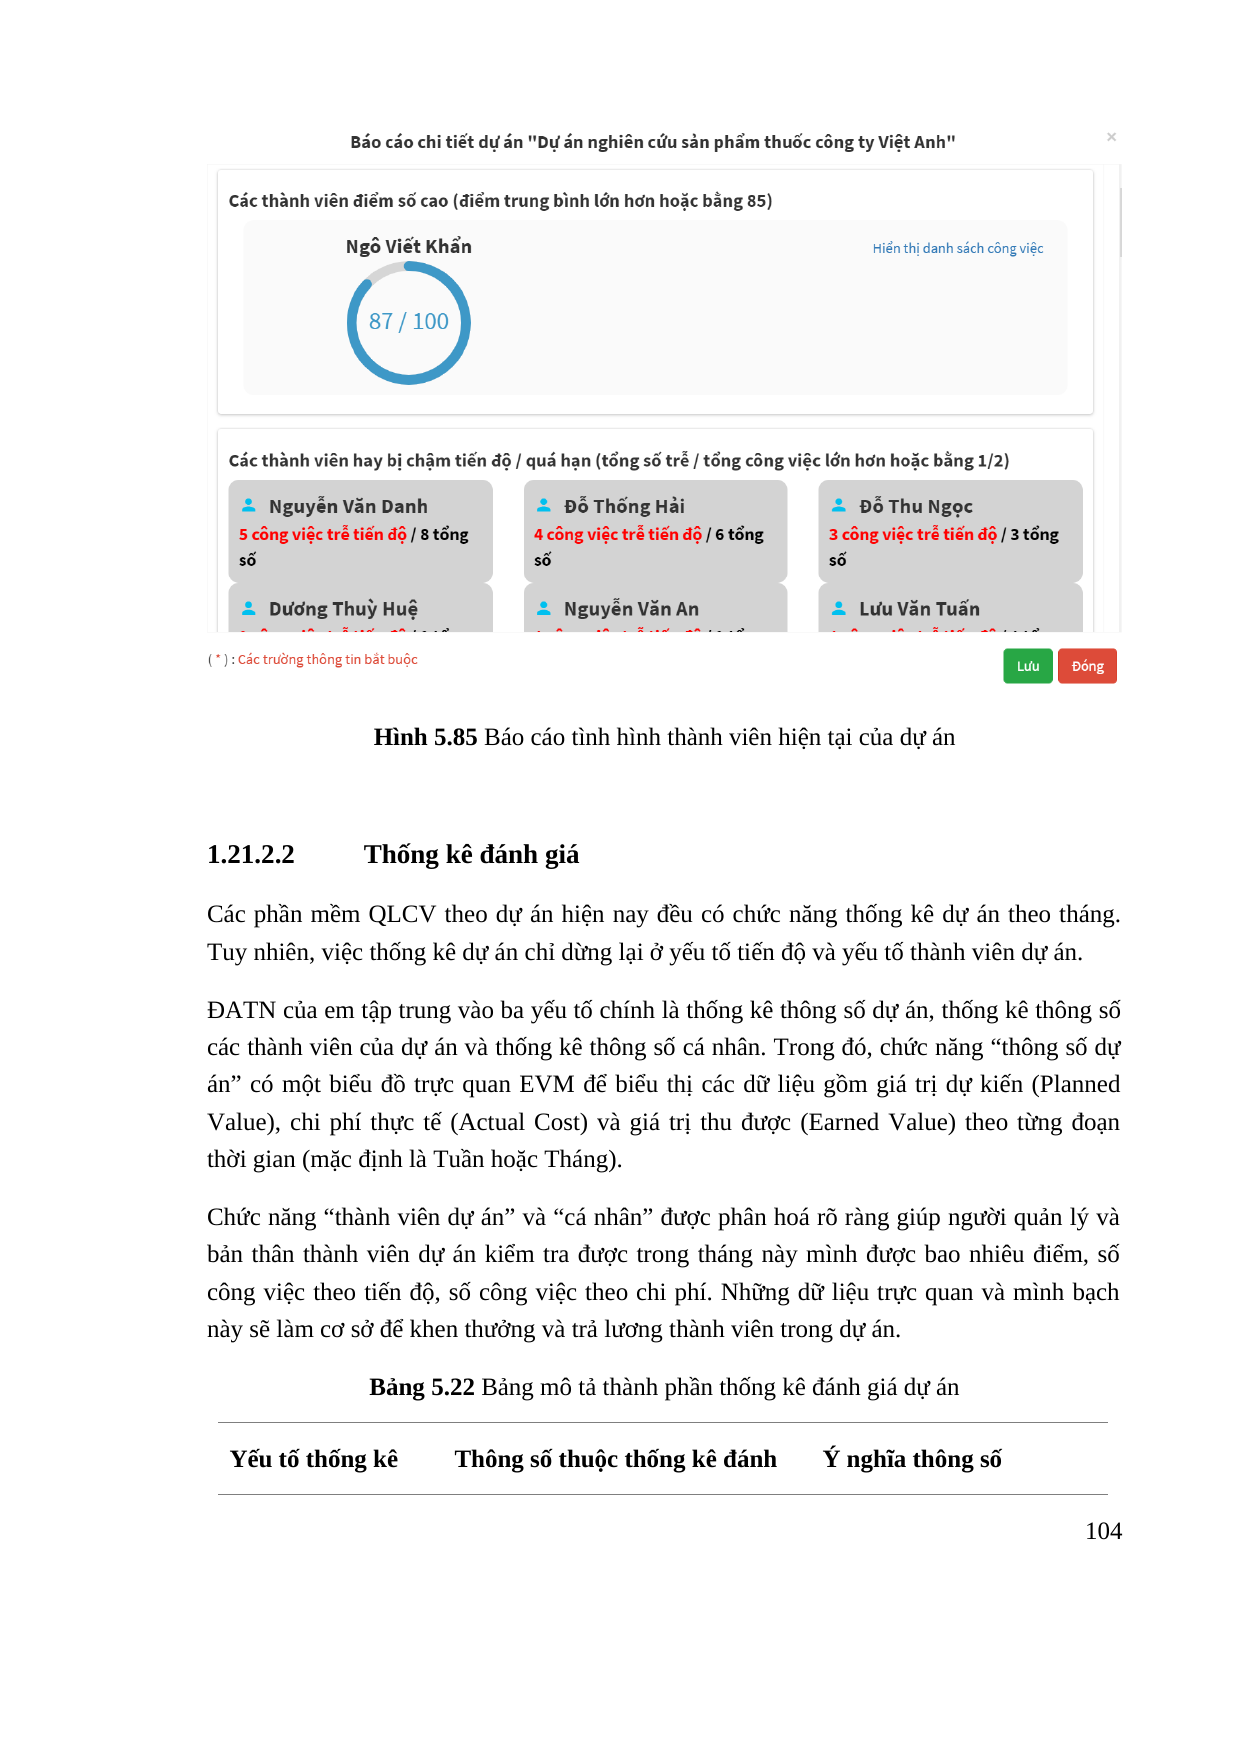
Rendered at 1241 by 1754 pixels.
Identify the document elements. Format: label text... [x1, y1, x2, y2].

table_header Yếu tố thống kê [218, 1423, 443, 1494]
text ĐATN của em tập trung vào ba yếu tố chính là thống kê thông số dự án, thống kê thông số các thành viên của dự án và thống kê thông số cá nhân. Trong đó, chức năng “thông số dự án” có một biểu đồ trực quan EVM để biểu thị các dữ liệu gồm giá trị dự kiến (Planned Value), chi phí thực tế (Actual Cost) và giá trị thu được (Earned Value) theo từng đoạn thời gian (mặc định là Tuần hoặc Tháng). [207, 995, 1122, 1173]
table_header Ý nghĩa thông số [811, 1423, 1107, 1494]
picture [207, 118, 1122, 693]
text Các phần mềm QLCV theo dự án hiện nay đều có chức năng thống kê dự án theo tháng. Tuy nhiên, việc thống kê dự án chỉ dừng lại ở yếu tố tiến độ và yếu tố thành viên dự án. [207, 899, 1122, 966]
subtitle Thống kê đánh giá [207, 838, 1122, 869]
text Chức năng “thành viên dự án” và “cá nhân” được phân hoá rõ ràng giúp người quản lý và bản thân thành viên dự án kiểm tra được trong tháng này mình được bao nhiêu điểm, số công việc theo tiến độ, số công việc theo chi phí. Những dữ liệu trực quan và mình bạch này sẽ làm cơ sở để khen thưởng và trả lương thành viên trong dự án. [207, 1202, 1122, 1343]
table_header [443, 1423, 811, 1494]
